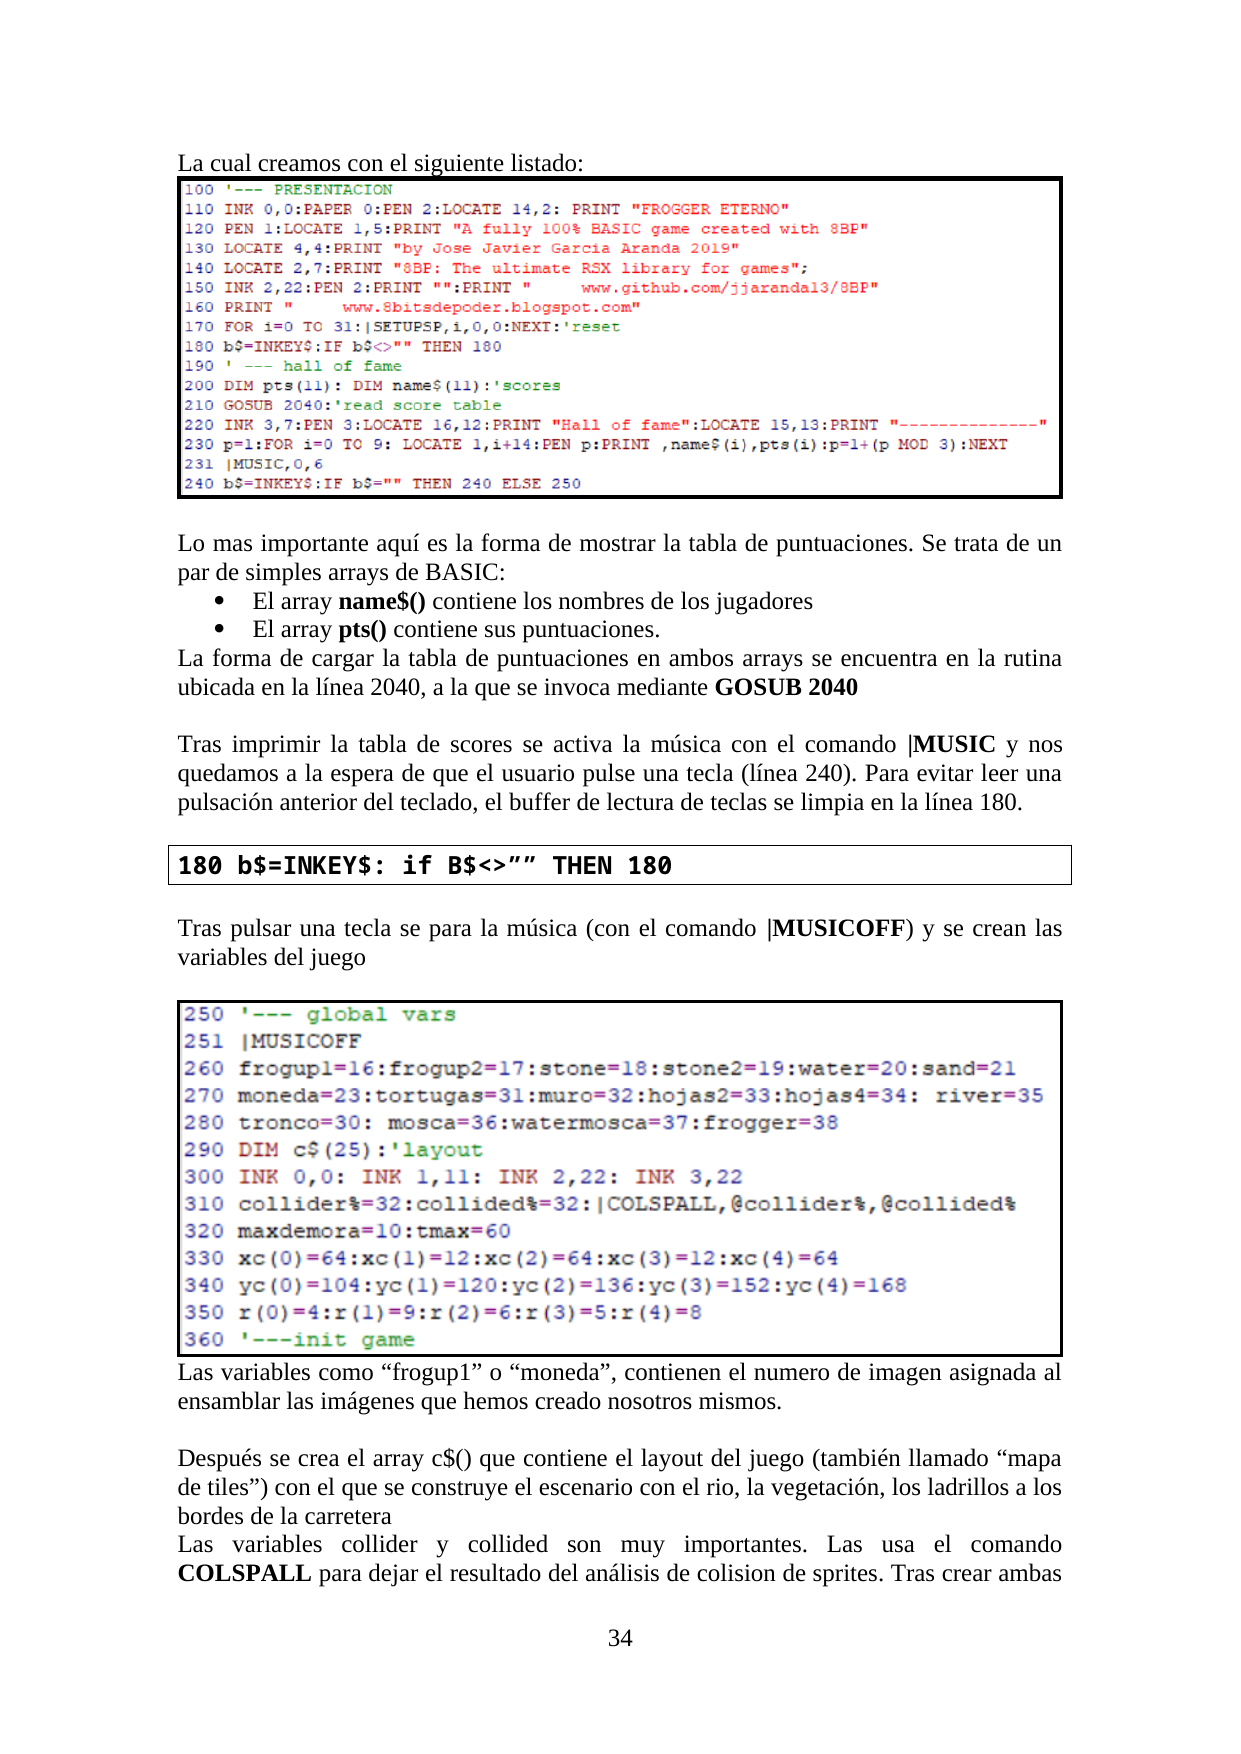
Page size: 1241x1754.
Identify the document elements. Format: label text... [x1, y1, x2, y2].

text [177, 1529, 1063, 1587]
text La forma de cargar la tabla de puntuaciones en ambos arrays se encuentra en la rutina ubicada en la línea 2040, a la que se invoca mediante GOSUB 2040 [177, 643, 1063, 701]
text 180 b$=INKEY$: if B$<>”” THEN 180 [169, 846, 1071, 884]
list El array name$() contiene los nombres de los jugadores [215, 586, 1063, 614]
picture [181, 181, 1059, 495]
picture [180, 1003, 1060, 1354]
text La cual creamos con el siguiente listado: [177, 148, 1063, 176]
text Después se crea el array c$() que contiene el layout del juego (también llamado “mapa de tiles”) con el que se construye el escenario con el rio, la vegetación, los ladrillos a los bordes de la carretera [177, 1443, 1063, 1529]
text Tras pulsar una tecla se para la música (con el comando |MUSICOFF) y se crean las variables del juego [177, 913, 1063, 971]
text Lo mas importante aquí es la forma de mostrar la tabla de puntuaciones. Se trata de un par de simples arrays de BASIC: [177, 528, 1063, 586]
text Las variables como “frogup1” o “moneda”, contienen el numero de imagen asignada al ensamblar las imágenes que hemos creado nosotros mismos. [177, 1357, 1063, 1414]
text Tras imprimir la tabla de scores se activa la música con el comando |MUSIC y nos quedamos a la espera de que el usuario pulse una tecla (línea 240). Para evitar leer una pulsación anterior del teclado, el buffer de lectura de teclas se limpia en la línea 180. [177, 729, 1063, 816]
list El array pts() contiene sus puntuaciones. [215, 614, 1063, 643]
